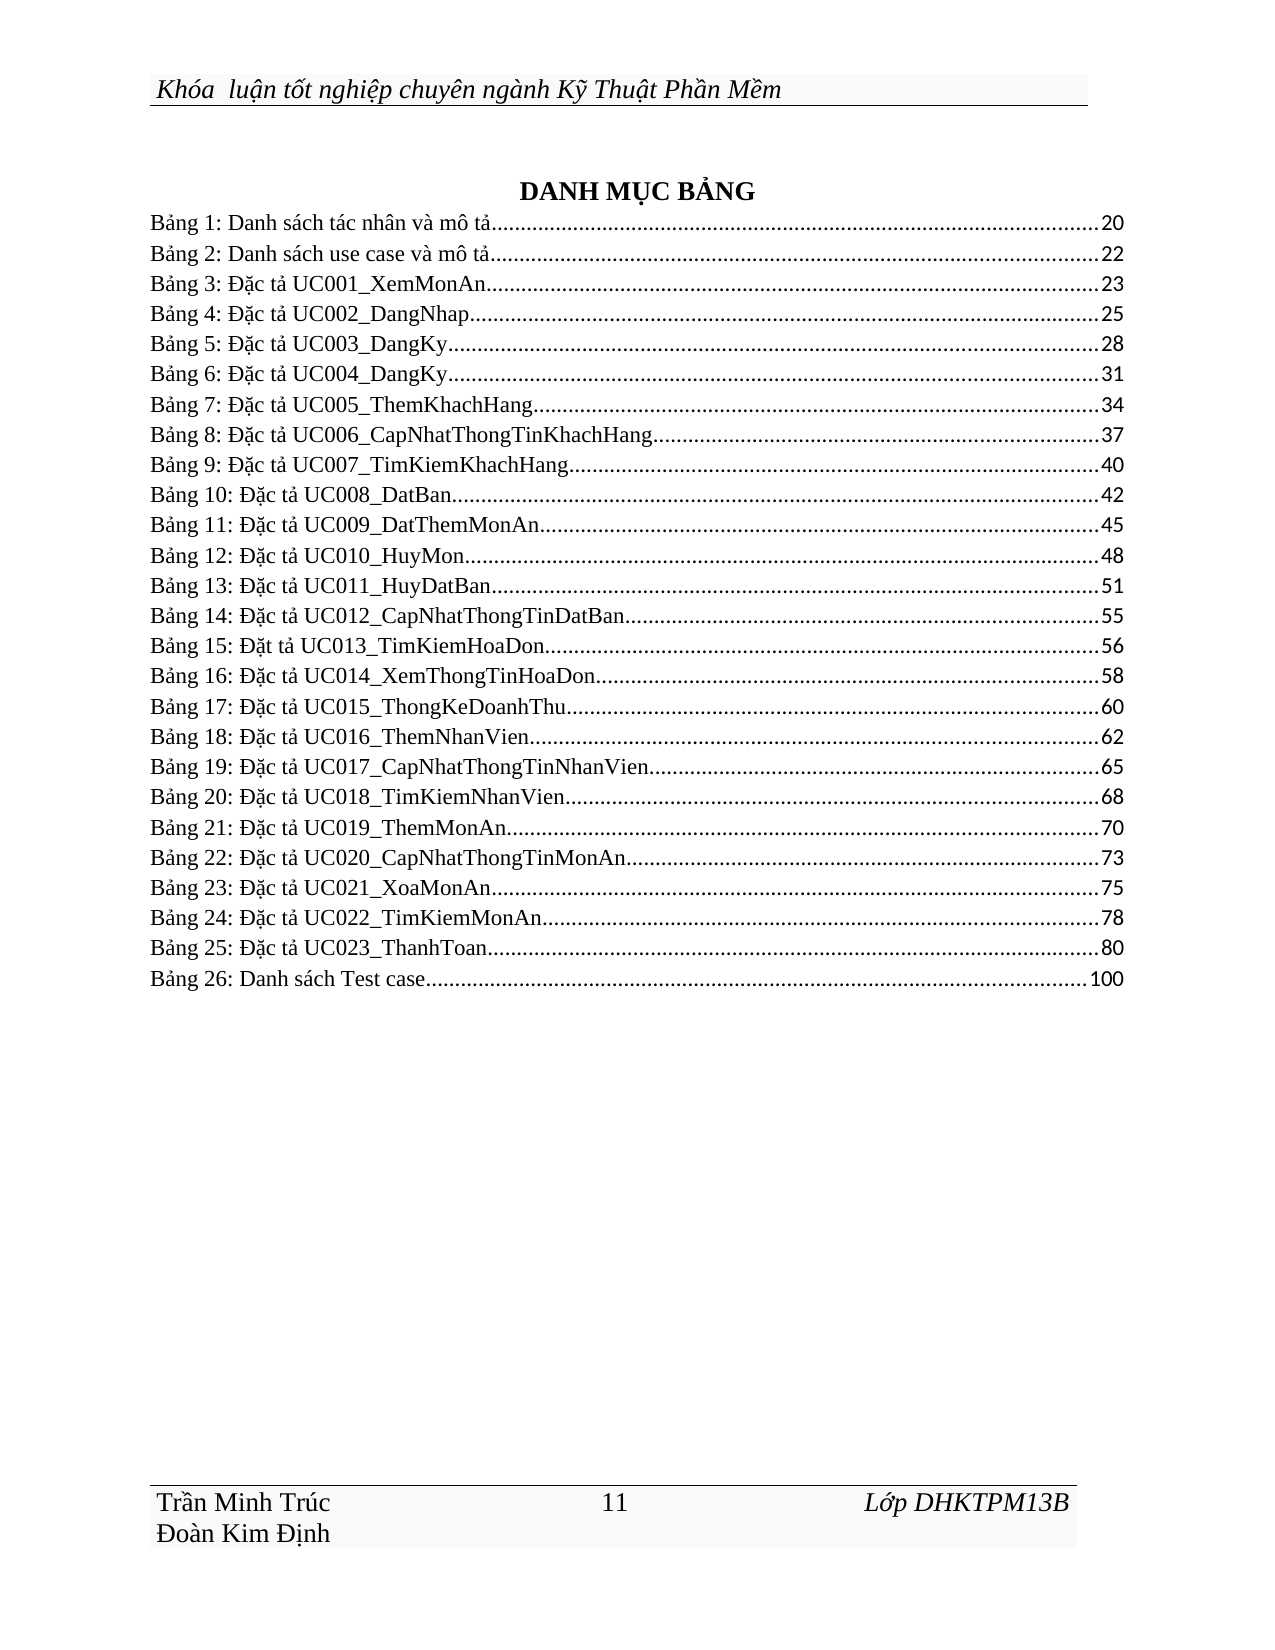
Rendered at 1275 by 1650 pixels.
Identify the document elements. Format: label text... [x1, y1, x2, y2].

text Bảng 11: Đặc tả UC009_DatThemMonAn 45 [150, 511, 1125, 539]
text Bảng 10: Đặc tả UC008_DatBan 42 [150, 480, 1125, 508]
text Bảng 13: Đặc tả UC011_HuyDatBan 51 [150, 571, 1125, 599]
text Bảng 7: Đặc tả UC005_ThemKhachHang 34 [150, 390, 1125, 418]
text Bảng 23: Đặc tả UC021_XoaMonAn 75 [150, 873, 1125, 901]
text Bảng 17: Đặc tả UC015_ThongKeDoanhThu 60 [150, 692, 1125, 720]
text Bảng 25: Đặc tả UC023_ThanhToan 80 [150, 933, 1125, 962]
text Bảng 5: Đặc tả UC003_DangKy 28 [150, 329, 1125, 357]
text Bảng 12: Đặc tả UC010_HuyMon 48 [150, 541, 1125, 569]
text Bảng 16: Đặc tả UC014_XemThongTinHoaDon 58 [150, 662, 1125, 690]
text Bảng 9: Đặc tả UC007_TimKiemKhachHang 40 [150, 450, 1125, 478]
text Bảng 6: Đặc tả UC004_DangKy 31 [150, 359, 1125, 388]
text Bảng 22: Đặc tả UC020_CapNhatThongTinMonAn 73 [150, 843, 1125, 871]
text Bảng 14: Đặc tả UC012_CapNhatThongTinDatBan 55 [150, 601, 1125, 629]
text Bảng 3: Đặc tả UC001_XemMonAn 23 [150, 269, 1125, 297]
text Bảng 1: Danh sách tác nhân và mô tả 20 [150, 208, 1125, 237]
text Bảng 21: Đặc tả UC019_ThemMonAn 70 [150, 813, 1125, 841]
text Bảng 8: Đặc tả UC006_CapNhatThongTinKhachHang 37 [150, 420, 1125, 448]
text Bảng 4: Đặc tả UC002_DangNhap 25 [150, 299, 1125, 327]
text Bảng 20: Đặc tả UC018_TimKiemNhanVien 68 [150, 782, 1125, 811]
text Bảng 19: Đặc tả UC017_CapNhatThongTinNhanVien 65 [150, 752, 1125, 780]
subtitle DANH MỤC BẢNG [150, 175, 1125, 206]
text Bảng 24: Đặc tả UC022_TimKiemMonAn 78 [150, 903, 1125, 931]
text Bảng 15: Đặt tả UC013_TimKiemHoaDon 56 [150, 631, 1125, 659]
text Bảng 26: Danh sách Test case 100 [150, 964, 1125, 992]
text Bảng 2: Danh sách use case và mô tả 22 [150, 239, 1125, 267]
text Bảng 18: Đặc tả UC016_ThemNhanVien 62 [150, 722, 1125, 750]
